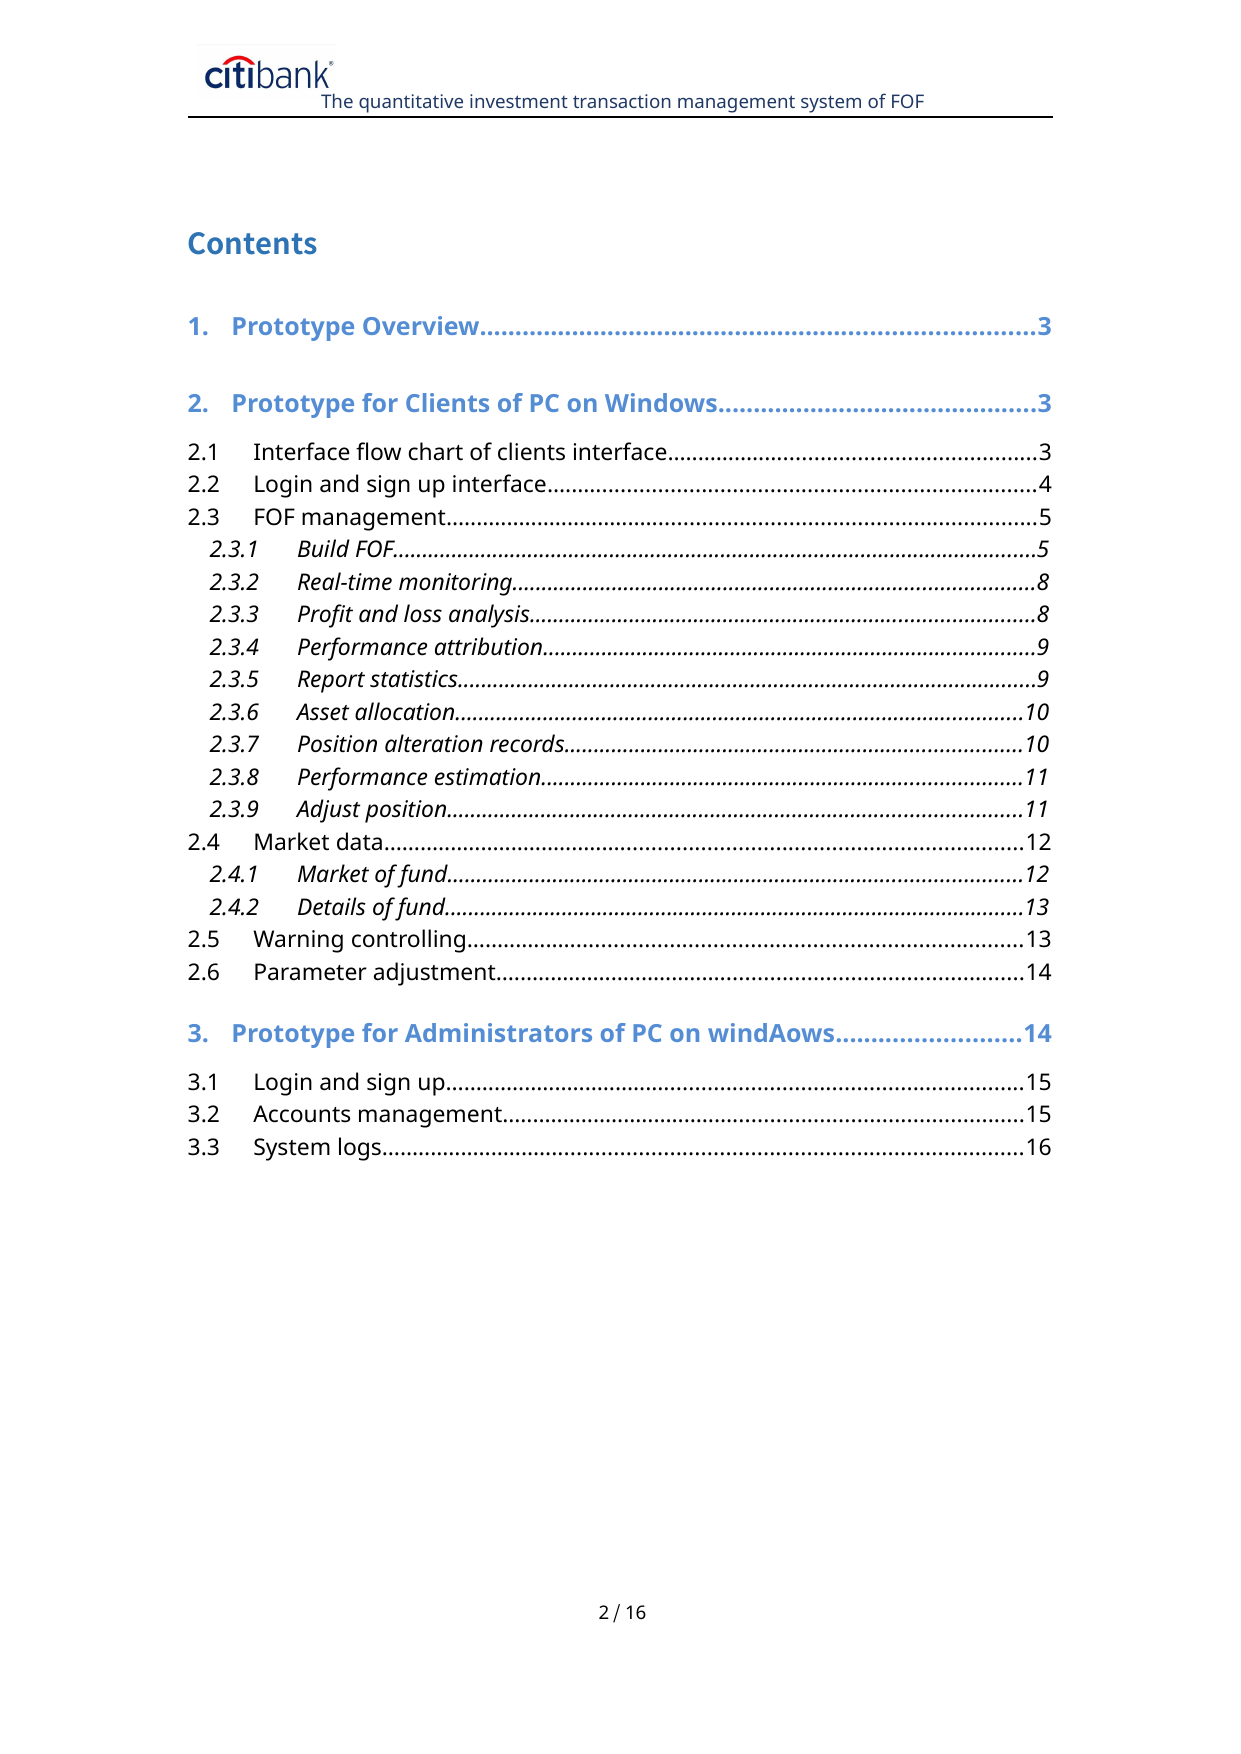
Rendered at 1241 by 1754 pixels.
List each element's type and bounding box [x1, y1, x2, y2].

picture [195, 44, 337, 99]
